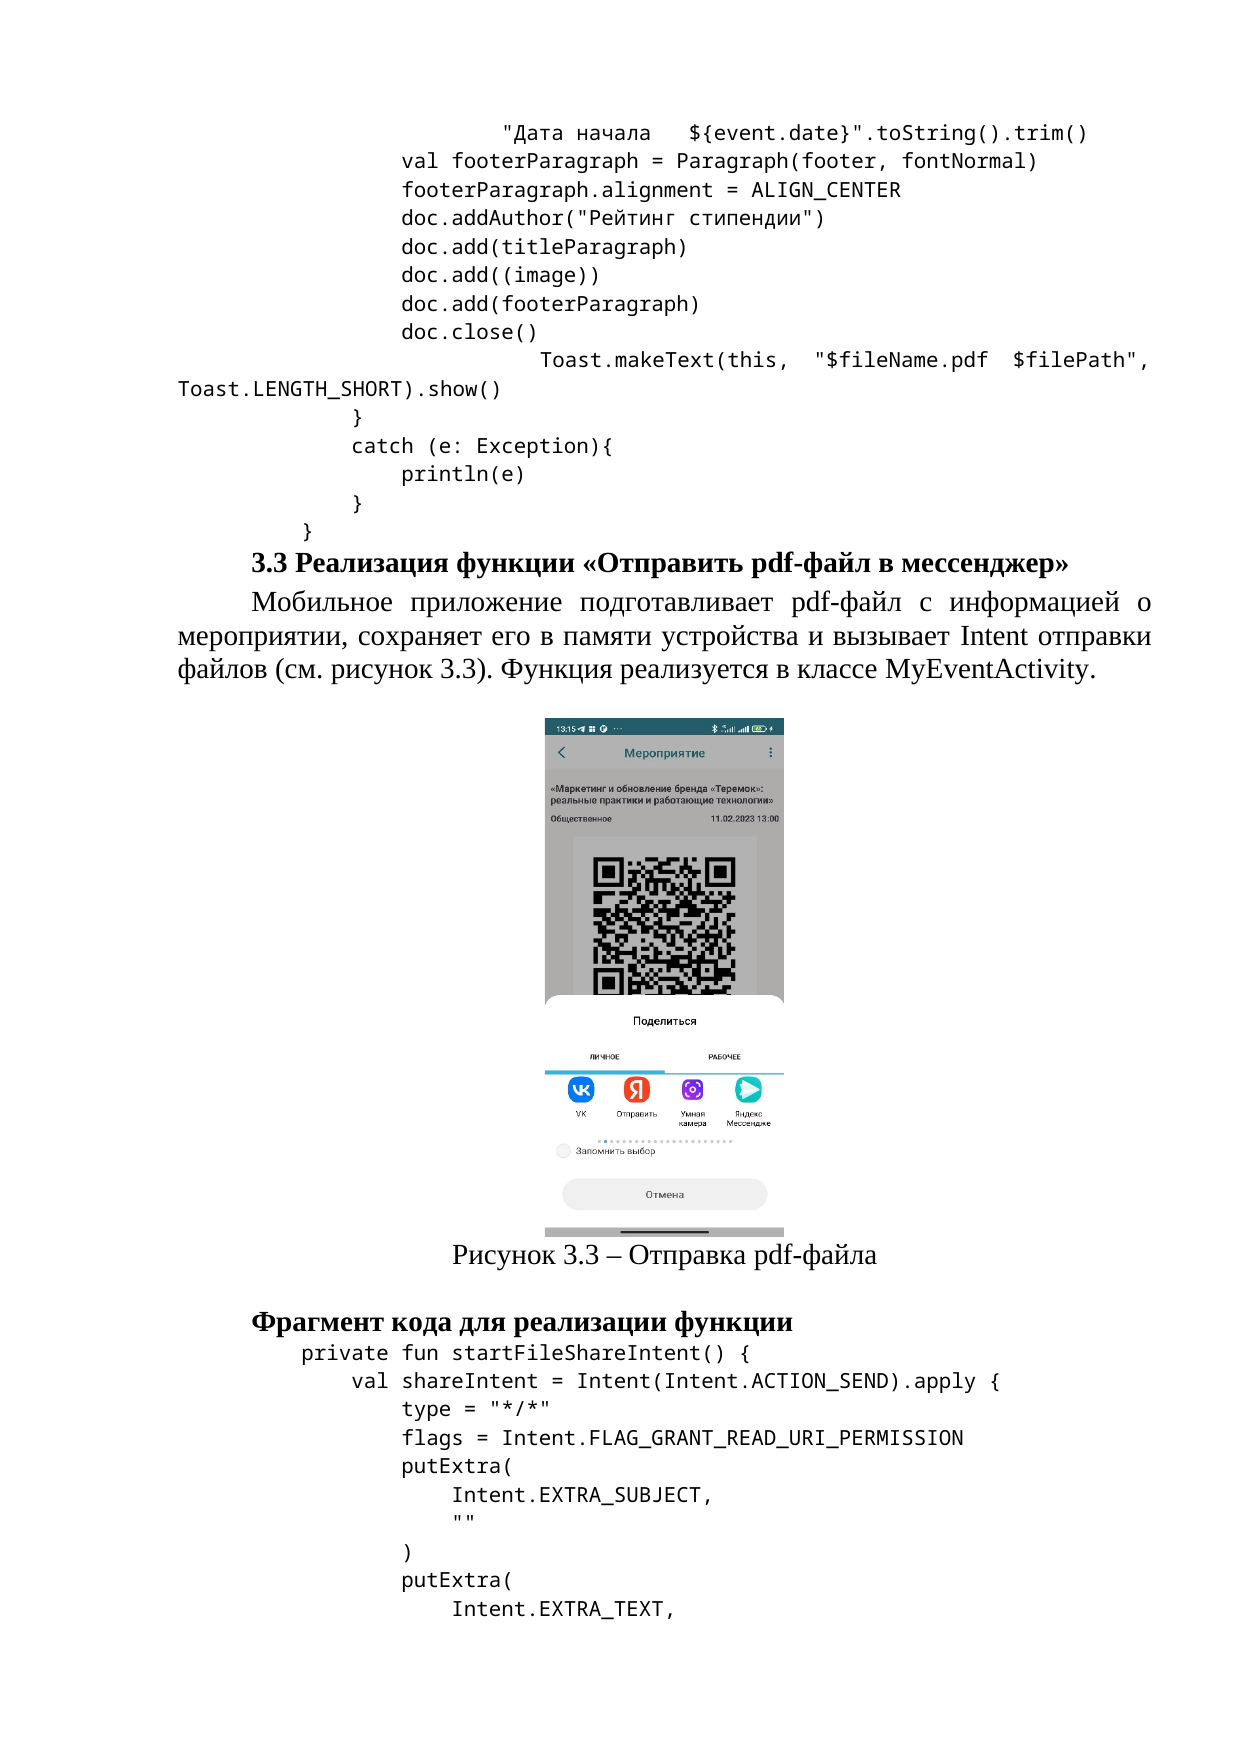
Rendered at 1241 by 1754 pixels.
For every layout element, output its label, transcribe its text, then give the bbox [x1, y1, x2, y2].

text 3.3 Реализация функции «Отправить pdf-файл в мессенджер» [177, 545, 1152, 578]
text catch (e: Exception){ [177, 431, 1152, 459]
text val footerParagraph = Paragraph(footer, fontNormal) [177, 147, 1152, 175]
text Фрагмент кода для реализации функции [177, 1304, 1152, 1338]
text ) [177, 1537, 1152, 1565]
text "Дата начала ${event.date}".toString().trim() [177, 118, 1152, 147]
text doc.add(titleParagraph) [177, 232, 1152, 260]
text doc.add((image)) [177, 260, 1152, 289]
picture [544, 718, 784, 1237]
text Intent.EXTRA_TEXT, [177, 1594, 1152, 1622]
text } [177, 402, 1152, 431]
text Мобильное приложение подготавливает pdf-файл с информацией о мероприятии, сохраняет его в памяти устройства и вызывает Intent отправки файлов (см. рисунок 3.3). Функция реализуется в классе MyEventActivity. [177, 584, 1152, 685]
text doc.add(footerParagraph) [177, 289, 1152, 317]
text } [177, 516, 1152, 545]
text } [177, 488, 1152, 516]
text val shareIntent = Intent(Intent.ACTION_SEND).apply { [177, 1366, 1152, 1394]
text putExtra( [177, 1565, 1152, 1594]
text private fun startFileShareIntent() { [177, 1338, 1152, 1366]
text type = "*/*" [177, 1394, 1152, 1423]
text "" [177, 1508, 1152, 1537]
text doc.addAuthor("Рейтинг стипендии") [177, 203, 1152, 232]
text doc.close() [177, 317, 1152, 346]
text footerParagraph.alignment = ALIGN_CENTER [177, 175, 1152, 203]
text Intent.EXTRA_SUBJECT, [177, 1480, 1152, 1508]
text flags = Intent.FLAG_GRANT_READ_URI_PERMISSION [177, 1423, 1152, 1451]
text Toast.makeText(this, "$fileName.pdf $filePath", Toast.LENGTH_SHORT).show() [177, 346, 1152, 402]
text Рисунок 3.3 – Отправка pdf-файла [177, 1237, 1152, 1271]
text putExtra( [177, 1451, 1152, 1480]
text println(e) [177, 459, 1152, 488]
